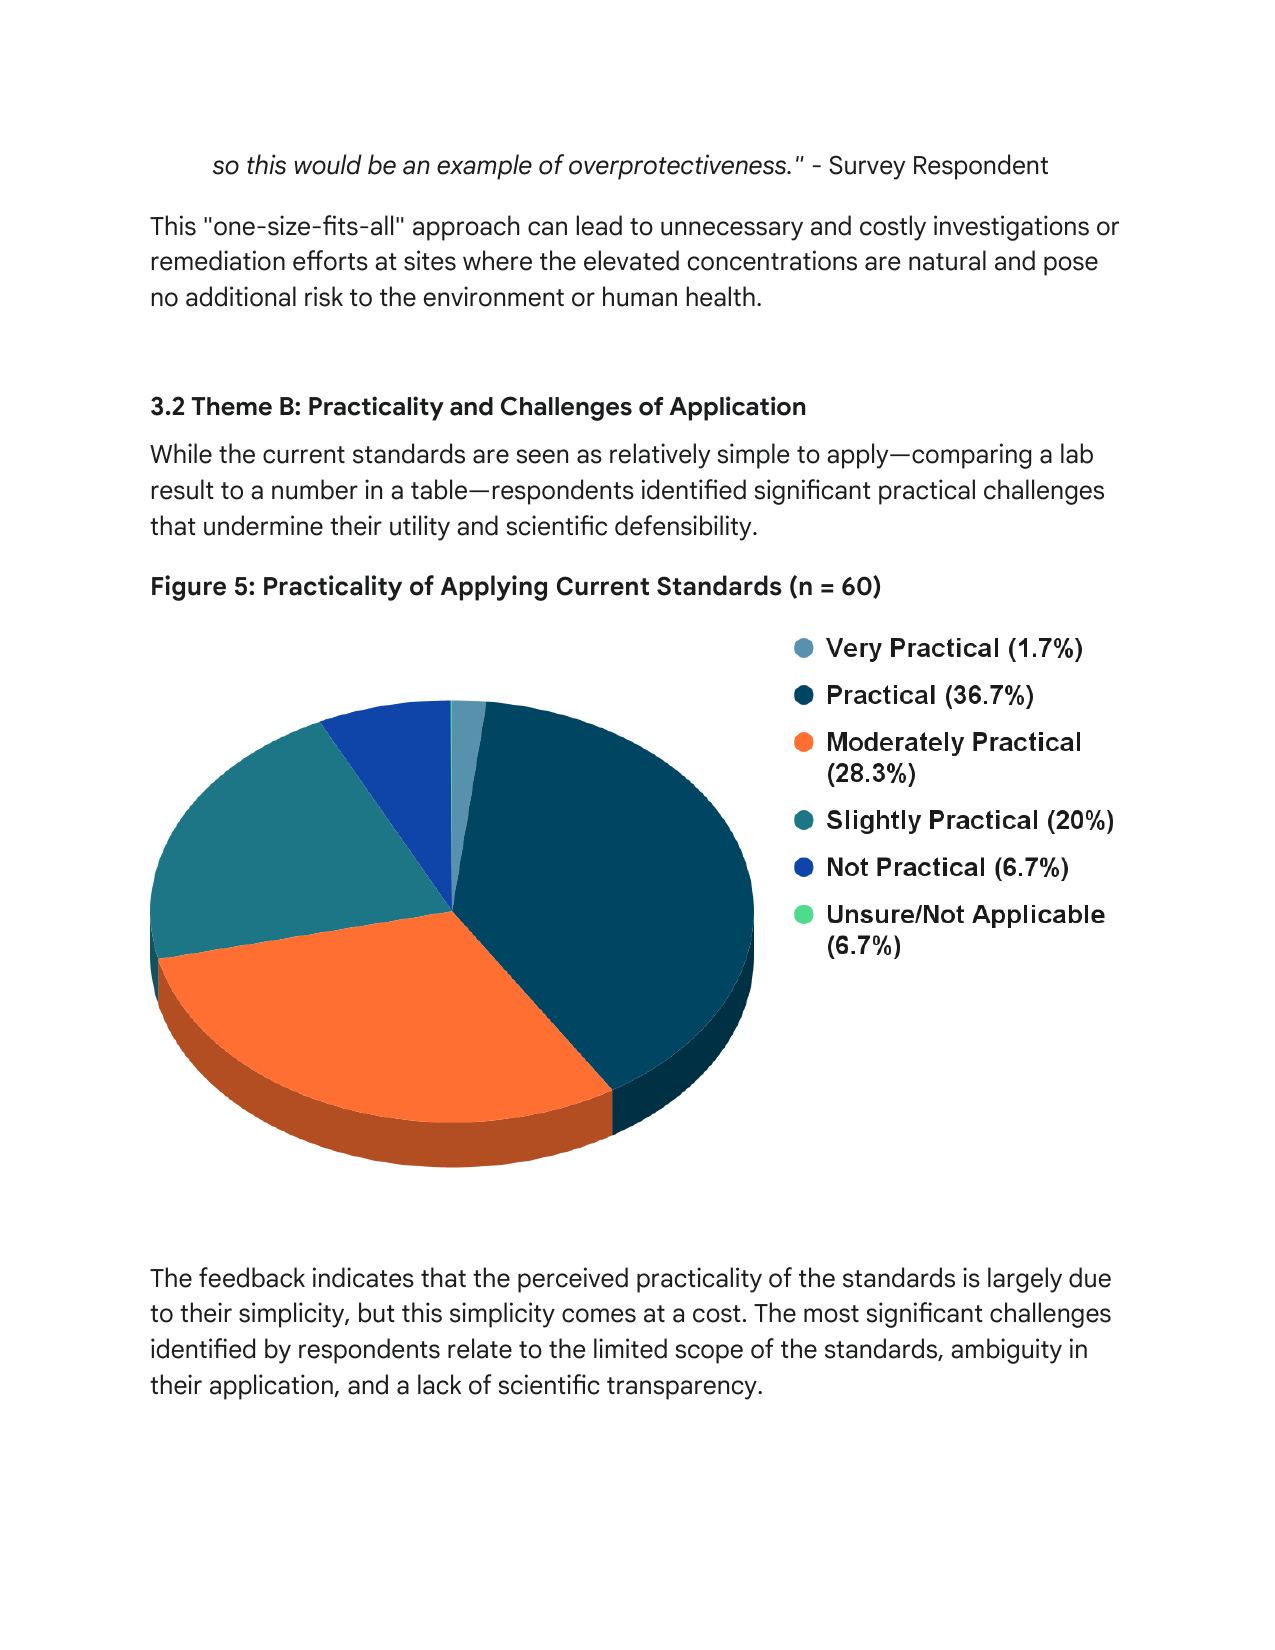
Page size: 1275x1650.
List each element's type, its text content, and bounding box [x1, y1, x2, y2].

subtitle 3.2 Theme B: Practicality and Challenges of Application [150, 391, 1125, 422]
text Figure 5: Practicality of Applying Current Standards (n = 60) [150, 572, 1125, 603]
text This "one-size-fits-all" approach can lead to unnecessary and costly investigations or remediation efforts at sites where the elevated concentrations are natural and pose no additional risk to the environment or human health. [150, 211, 1125, 313]
text While the current standards are seen as relatively simple to apply—comparing a lab result to a number in a table—respondents identified significant practical challenges that undermine their utility and scientific defensibility. [150, 439, 1125, 542]
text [212, 150, 1062, 181]
picture [150, 632, 1125, 1235]
text The feedback indicates that the perceived practicality of the standards is largely due to their simplicity, but this simplicity comes at a cost. The most significant challenges identified by respondents relate to the limited scope of the standards, ambiguity in their application, and a lack of scientific transparency. [150, 1263, 1125, 1402]
